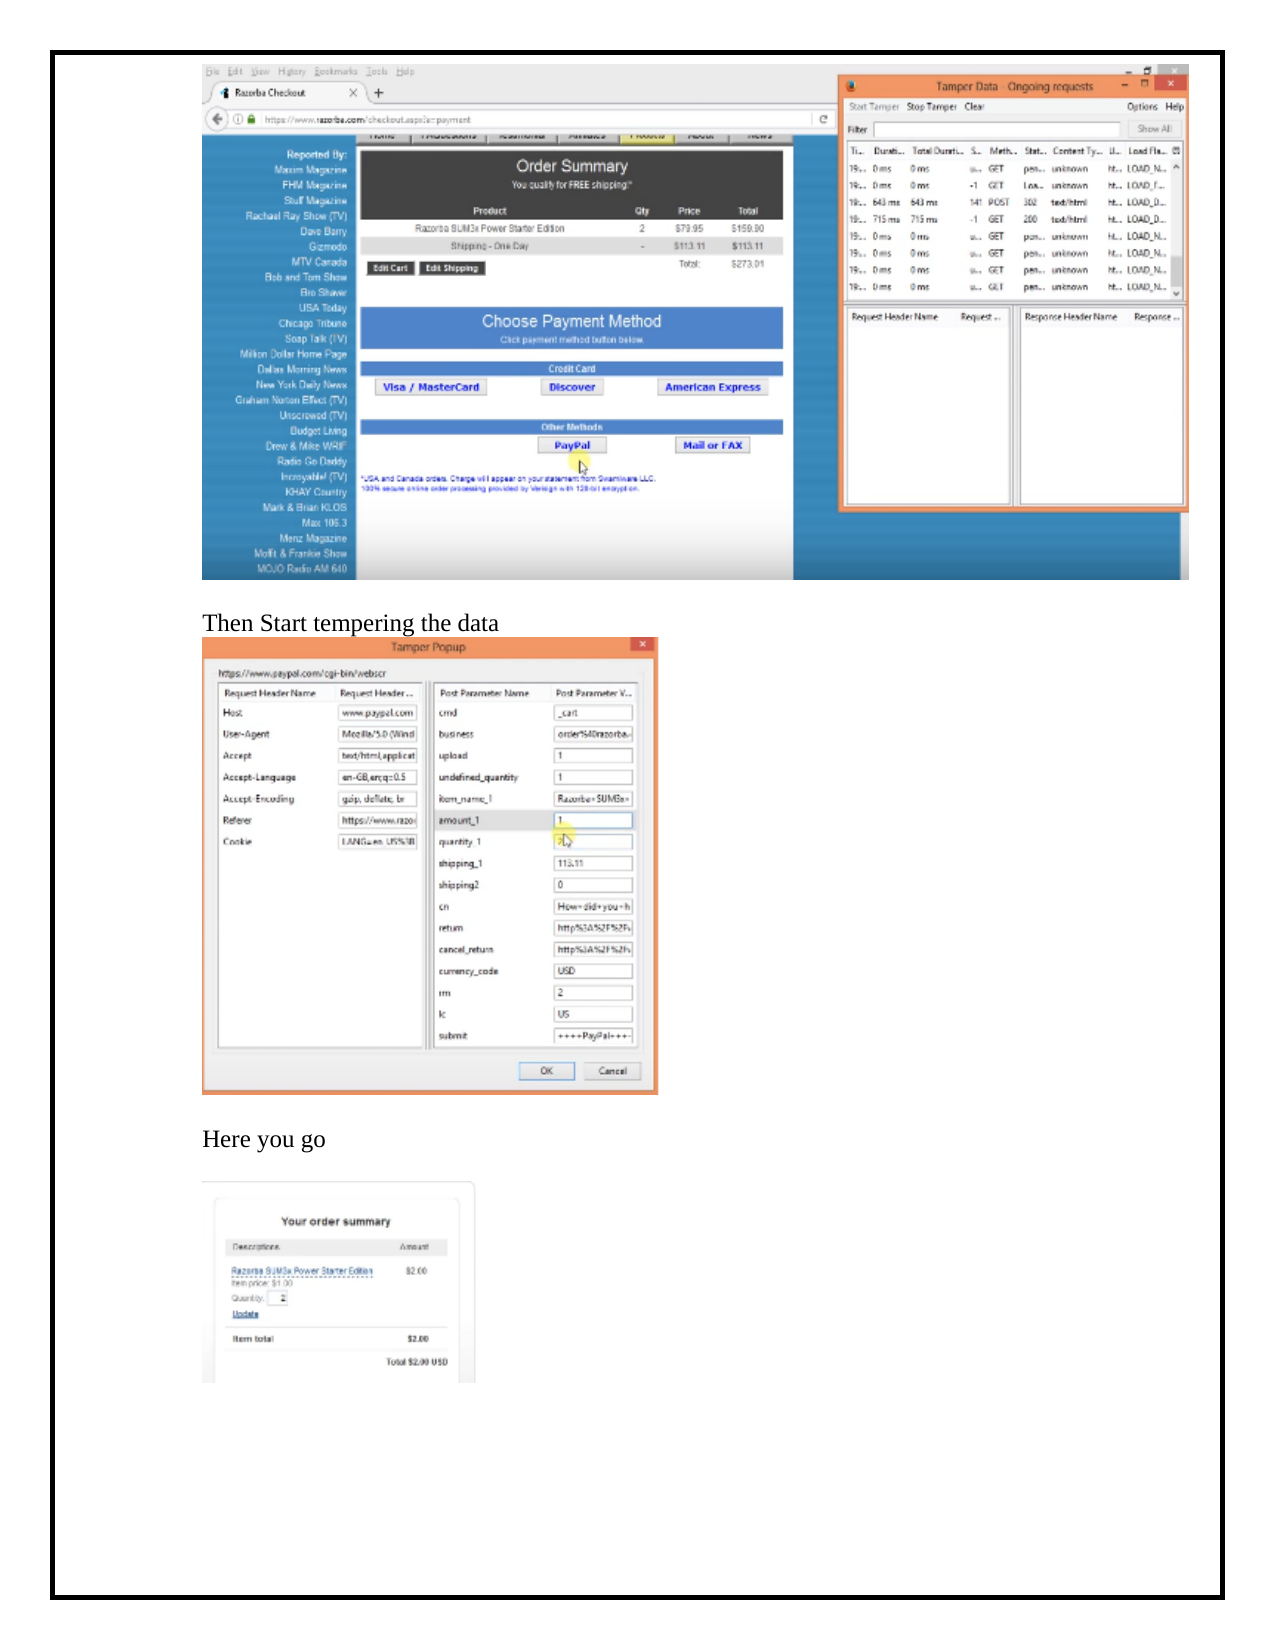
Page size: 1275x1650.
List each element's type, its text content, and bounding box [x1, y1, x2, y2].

picture [202, 64, 1189, 580]
picture [202, 637, 660, 1095]
text Then Start tempering the data [202, 608, 1167, 637]
text Here you go [202, 1124, 1167, 1152]
picture [202, 1181, 476, 1383]
